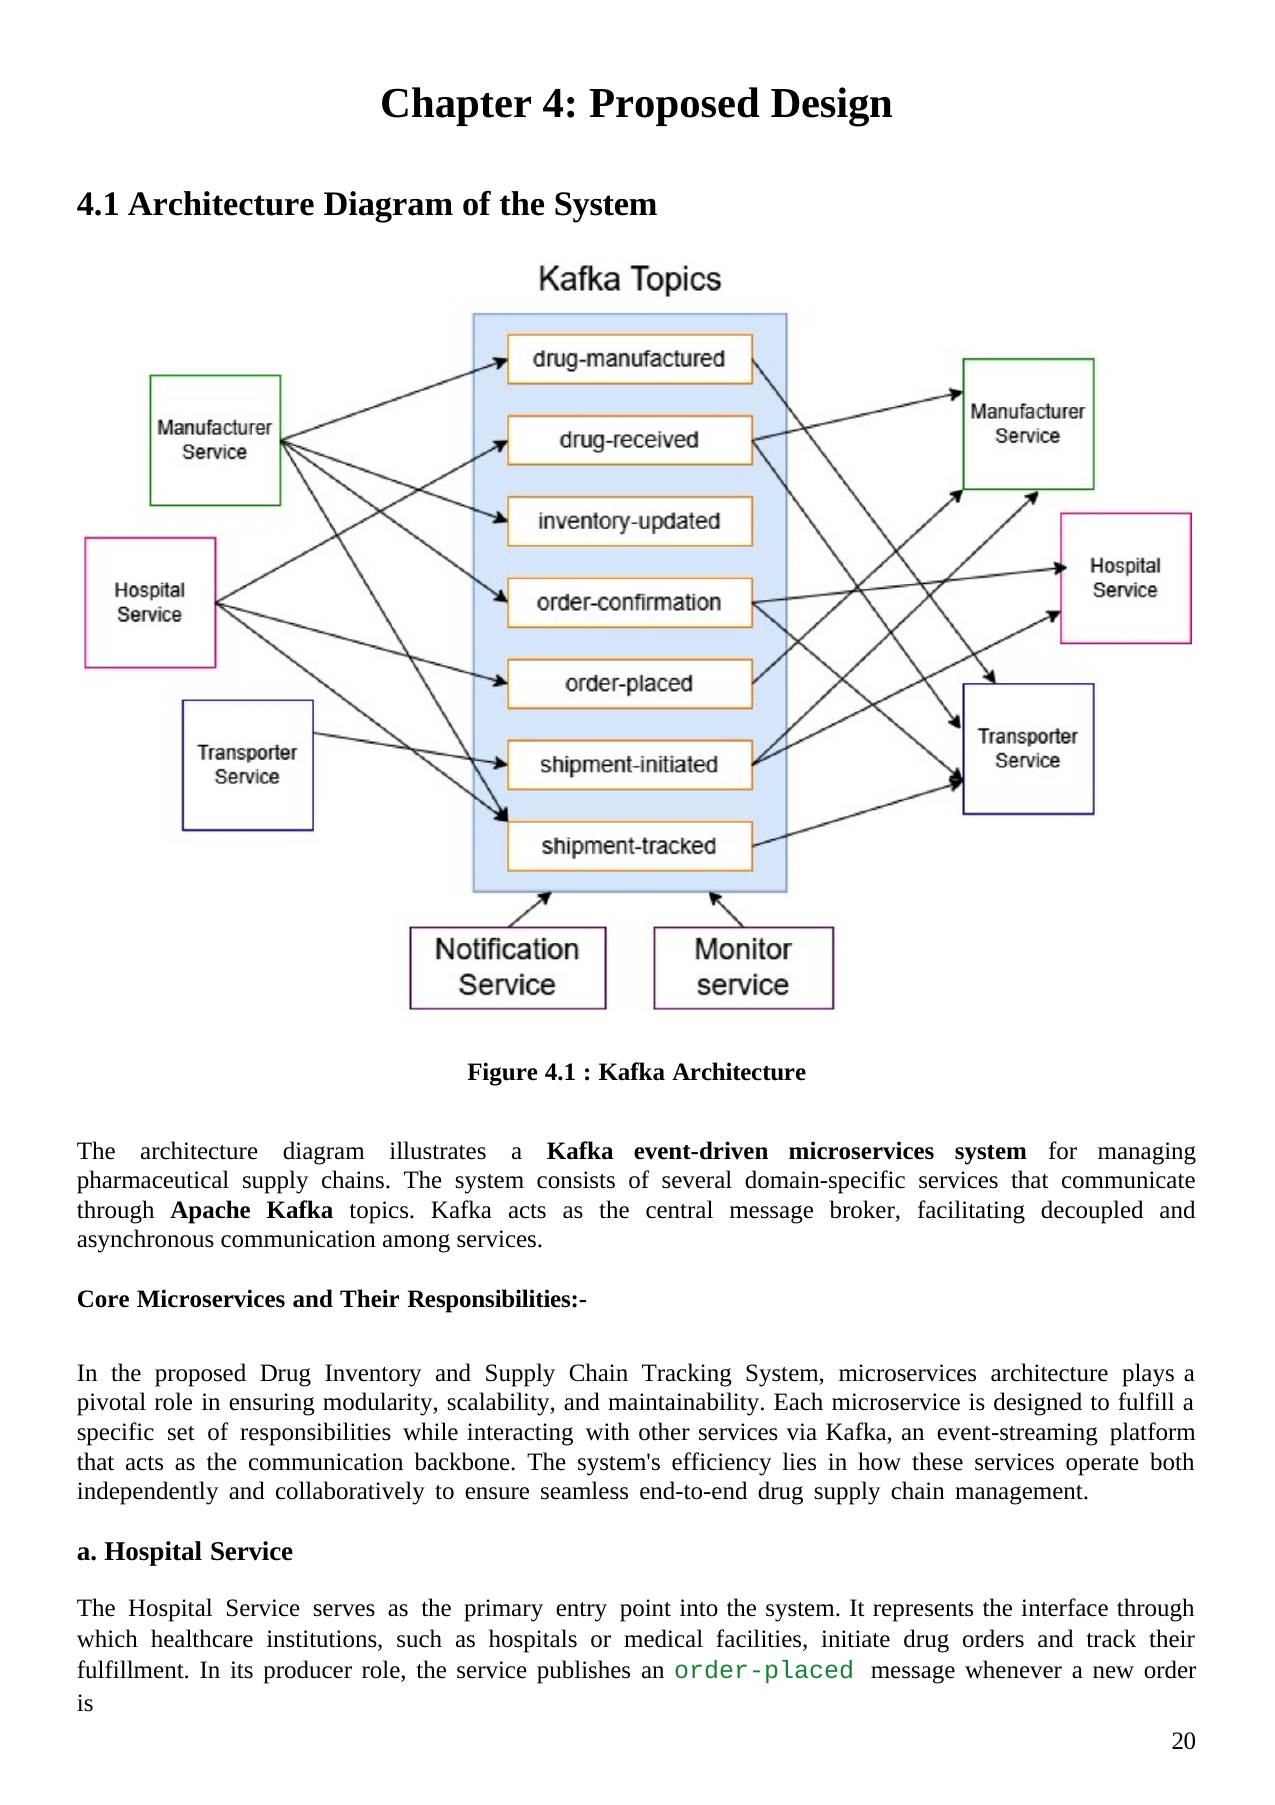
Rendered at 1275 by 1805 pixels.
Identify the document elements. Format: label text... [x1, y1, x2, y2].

picture [0, 0, 1275, 1804]
subtitle Hospital Service [77, 1535, 1210, 1567]
text In the proposed Drug Inventory and Supply Chain Tracking System, microservices architecture plays a pivotal role in ensuring modularity, scalability, and maintainability. Each microservice is designed to fulfill a specific set of responsibilities while interacting with other services via Kafka, an event-streaming platform that acts as the communication backbone. The system's efficiency lies in how these services operate both independently and collaboratively to ensure seamless end-to-end drug supply chain management. [77, 1358, 1196, 1505]
text The architecture diagram illustrates a Kafka event-driven microservices system for managing pharmaceutical supply chains. The system consists of several domain-specific services that communicate through Apache Kafka topics. Kafka acts as the central message broker, facilitating decoupled and asynchronous communication among services. [77, 1136, 1196, 1253]
text 20 [62, 1726, 1196, 1755]
subtitle Architecture Diagram of the System [77, 183, 1210, 223]
subtitle Chapter 4: Proposed Design [69, 78, 1204, 127]
subtitle Figure 4.1 : Kafka Architecture [69, 1057, 1204, 1086]
subtitle Core Microservices and Their Responsibilities:- [77, 1284, 1210, 1312]
text The Hospital Service serves as the primary entry point into the system. It represents the interface through which healthcare institutions, such as hospitals or medical facilities, initiate drug orders and track their fulfillment. In its producer role, the service publishes an order-placed message whenever a new order is [77, 1593, 1196, 1717]
